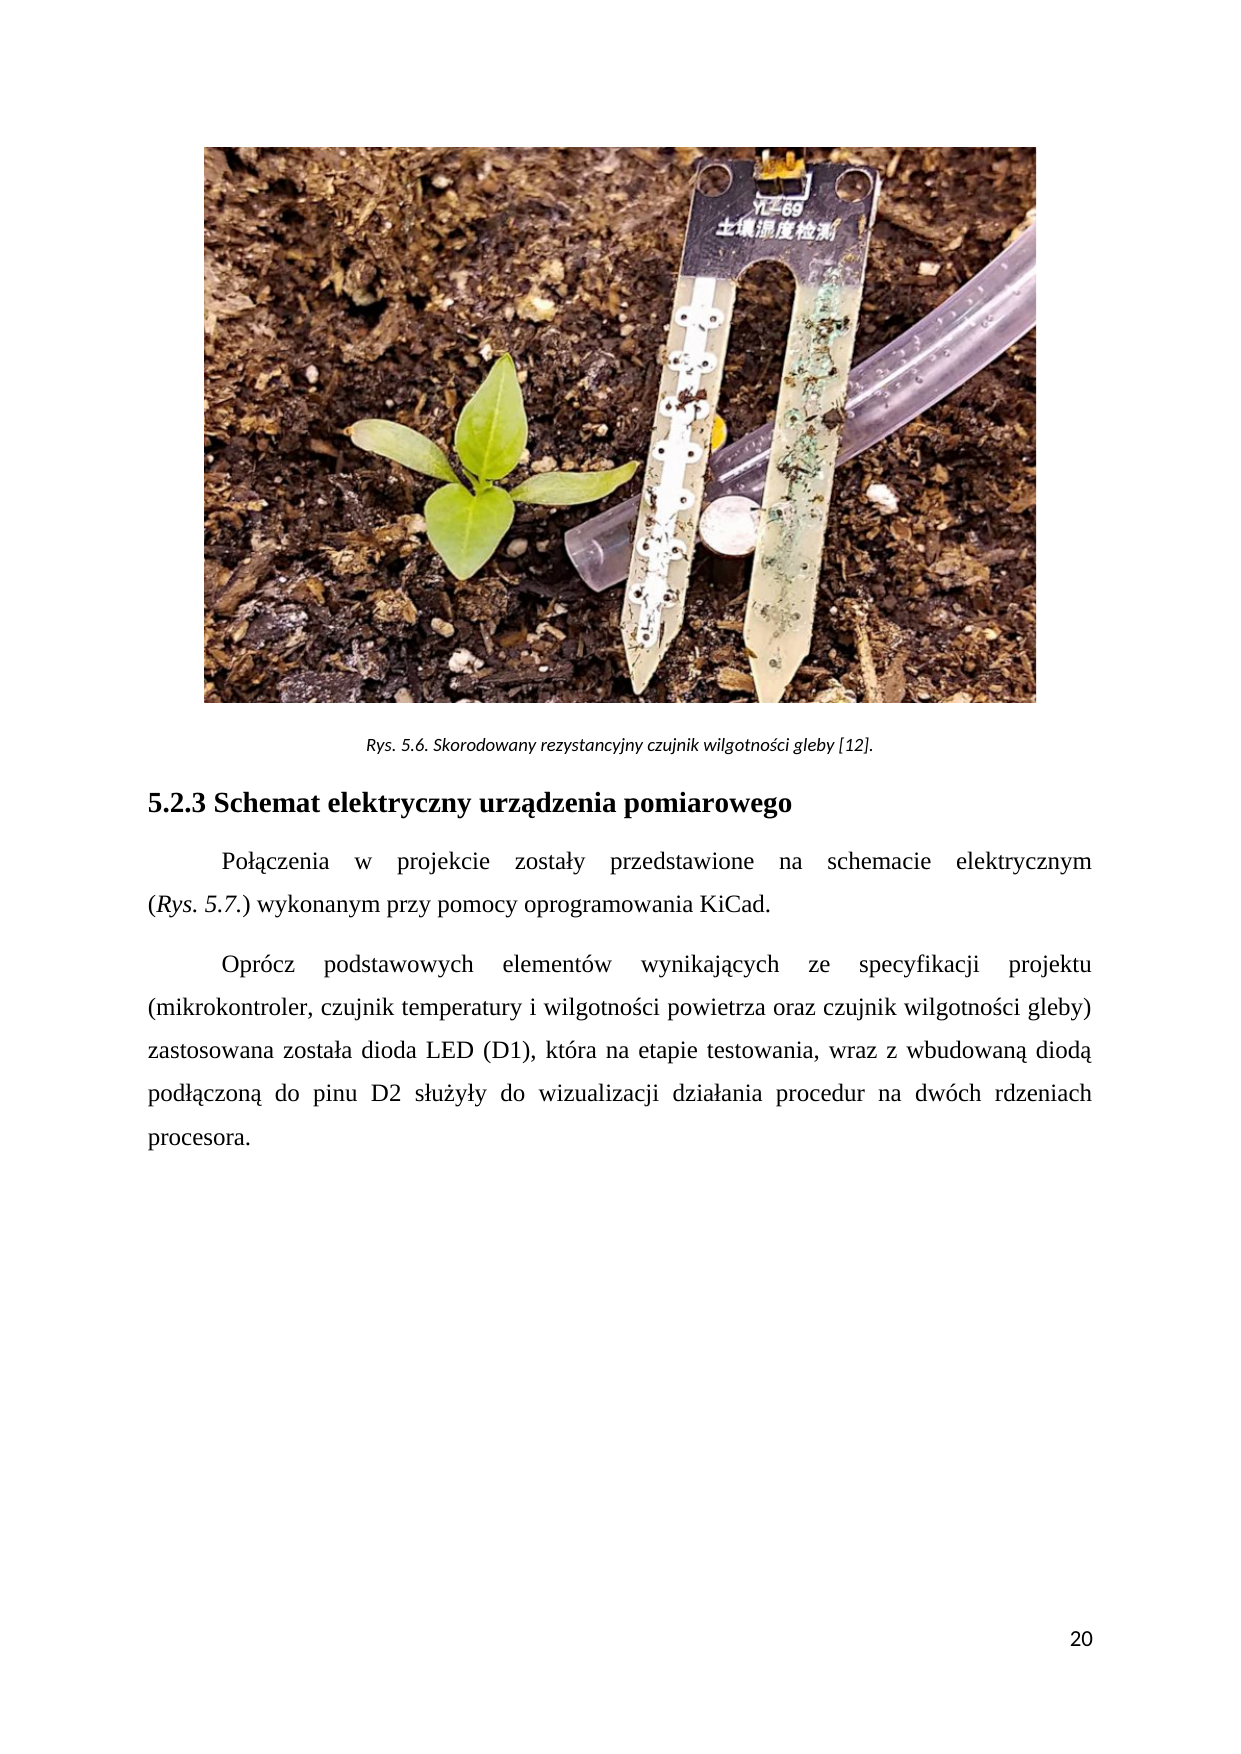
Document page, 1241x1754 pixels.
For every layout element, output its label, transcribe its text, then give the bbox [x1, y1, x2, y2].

text Rys. 5.6. Skorodowany rezystancyjny czujnik wilgotności gleby [12]. [148, 733, 1093, 756]
text Połączenia w projekcie zostały przedstawione na schemacie elektrycznym (Rys. 5.7.) wykonanym przy pomocy oprogramowania KiCad. [148, 846, 1093, 918]
text Oprócz podstawowych elementów wynikających ze specyfikacji projektu (mikrokontroler, czujnik temperatury i wilgotności powietrza oraz czujnik wilgotności gleby) zastosowana została dioda LED (D1), która na etapie testowania, wraz z wbudowaną diodą podłączoną do pinu D2 służyły do wizualizacji działania procedur na dwóch rdzeniach procesora. [148, 949, 1093, 1150]
picture [204, 147, 1037, 703]
subtitle 5.2.3 Schemat elektryczny urządzenia pomiarowego [148, 785, 1093, 818]
